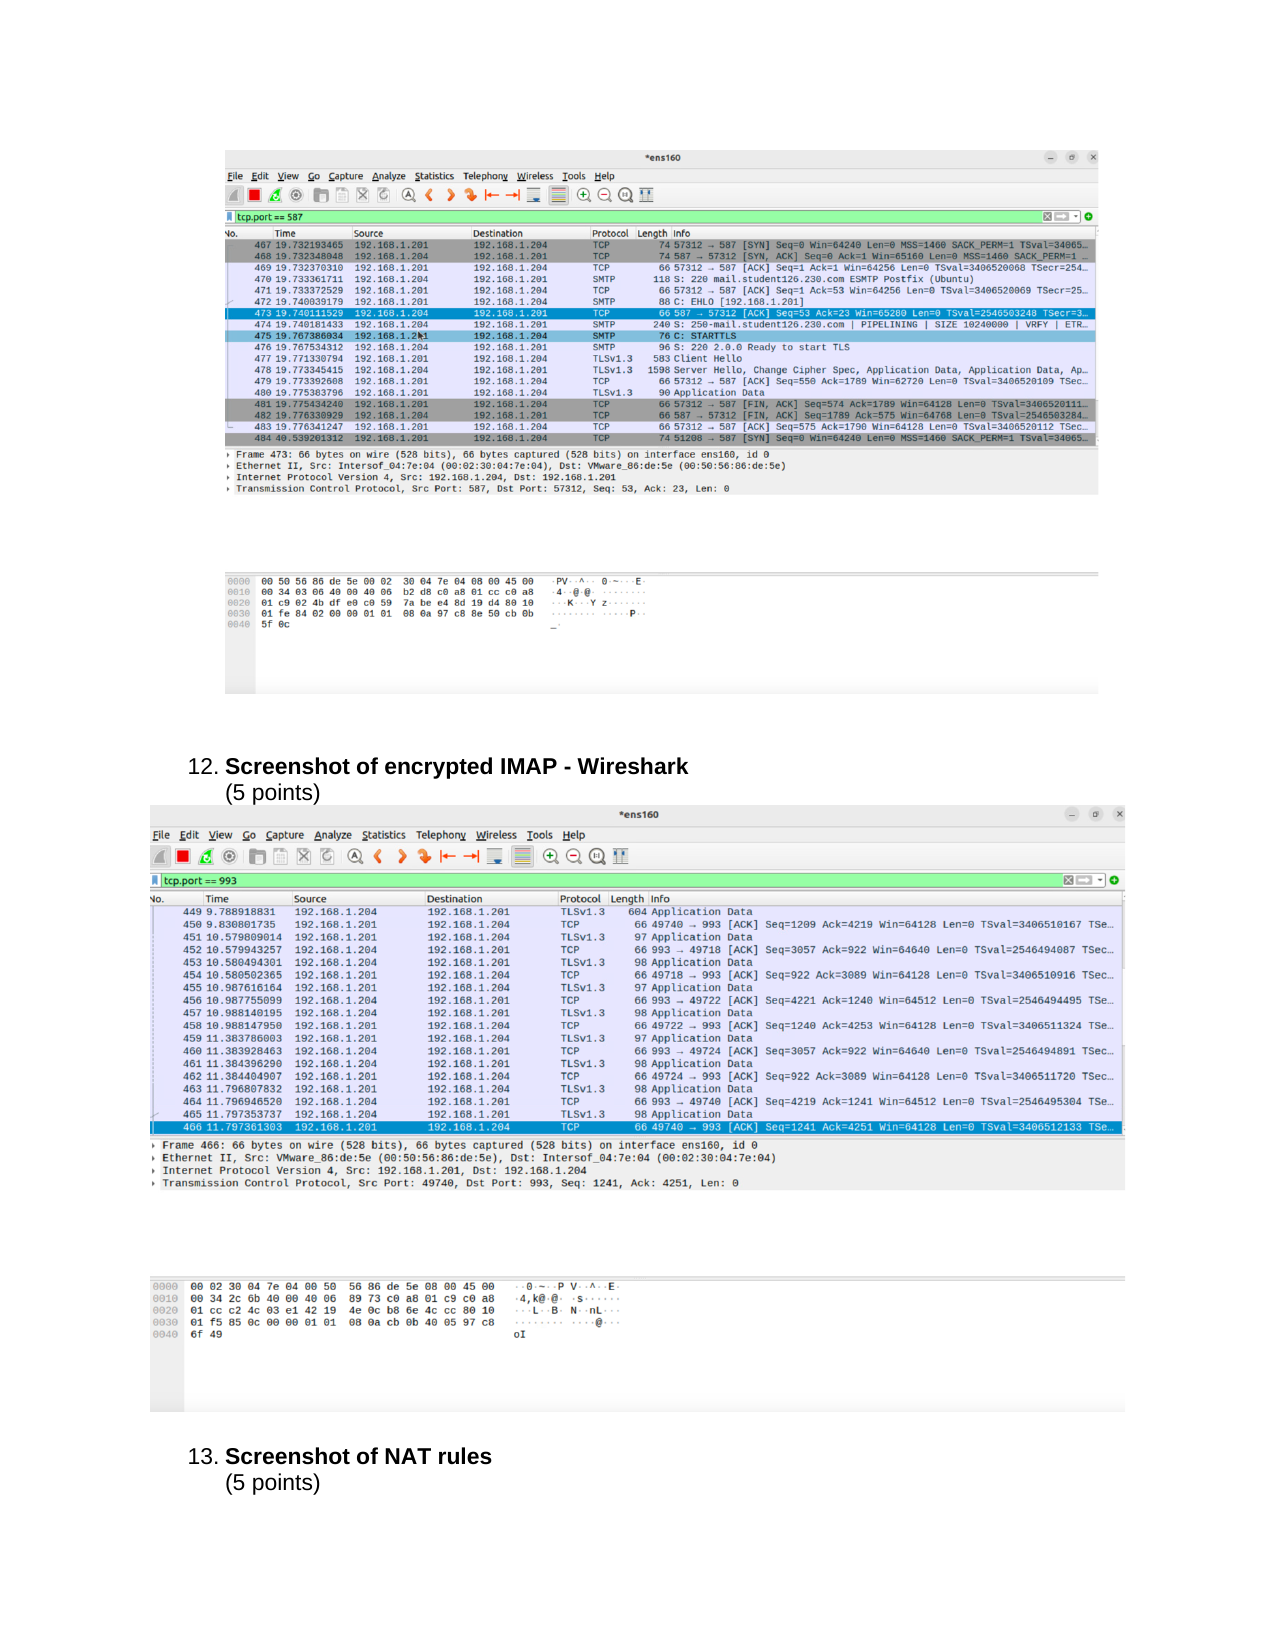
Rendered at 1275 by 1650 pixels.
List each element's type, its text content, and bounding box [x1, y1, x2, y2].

list Screenshot of encrypted IMAP - Wireshark [187, 753, 1125, 779]
list Screenshot of NAT rules [187, 1443, 1125, 1469]
picture [225, 150, 1099, 694]
text (5 points) [225, 779, 1125, 805]
picture [150, 805, 1125, 1412]
text (5 points) [225, 1469, 1125, 1495]
picture [1027, 1124, 1042, 1129]
picture [1096, 1124, 1106, 1128]
